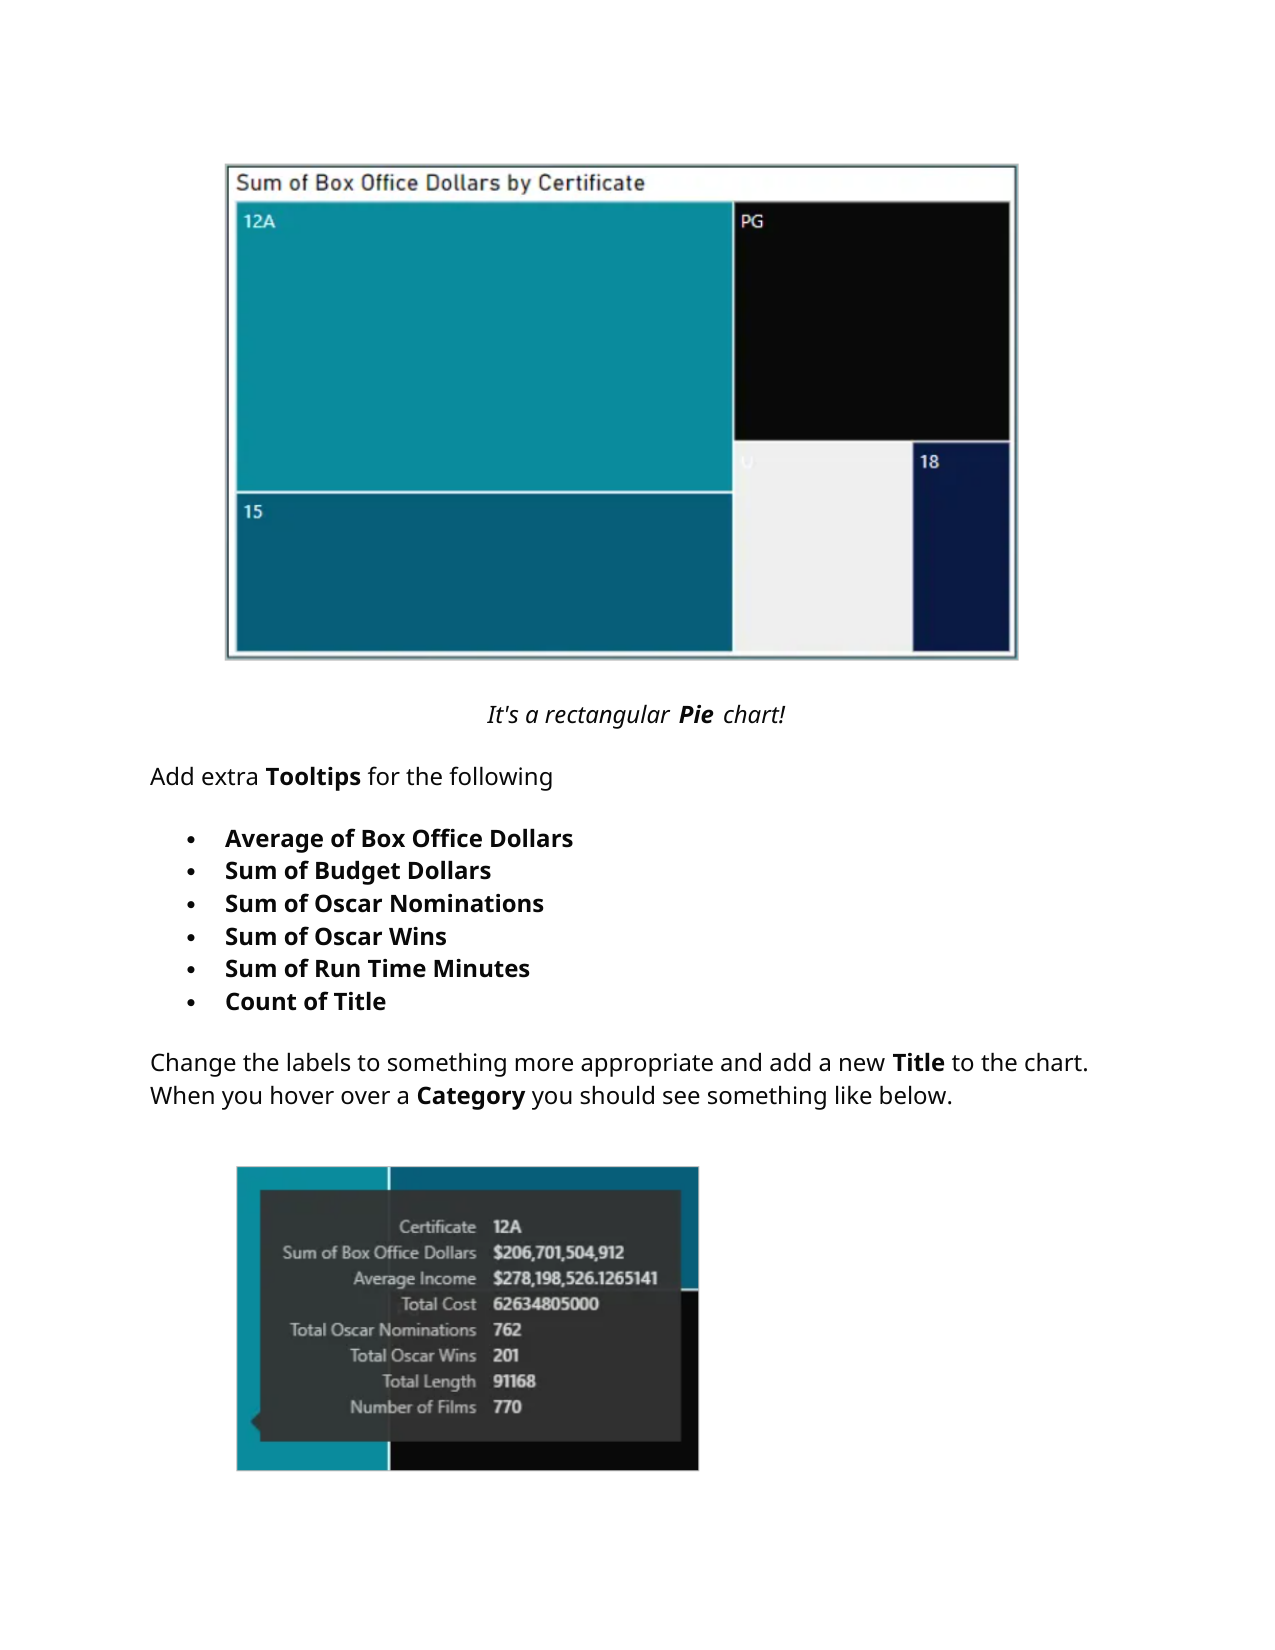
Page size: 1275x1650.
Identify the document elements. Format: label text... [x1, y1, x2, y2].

text Change the labels to something more appropriate and add a new Title to the chart. When you hover over a Category you should see something like below. [150, 1046, 1125, 1111]
list Count of Title [187, 984, 1125, 1017]
list Sum of Budget Dollars [187, 854, 1125, 887]
list Sum of Oscar Nominations [187, 887, 1125, 919]
text Add extra Tooltips for the following [150, 760, 1125, 792]
text It's a rectangular Pie chart! [150, 698, 1125, 731]
list Sum of Run Time Minutes [187, 952, 1125, 984]
picture [206, 1140, 715, 1488]
picture [206, 150, 1026, 669]
list Average of Box Office Dollars [187, 821, 1125, 854]
list Sum of Oscar Wins [187, 919, 1125, 952]
